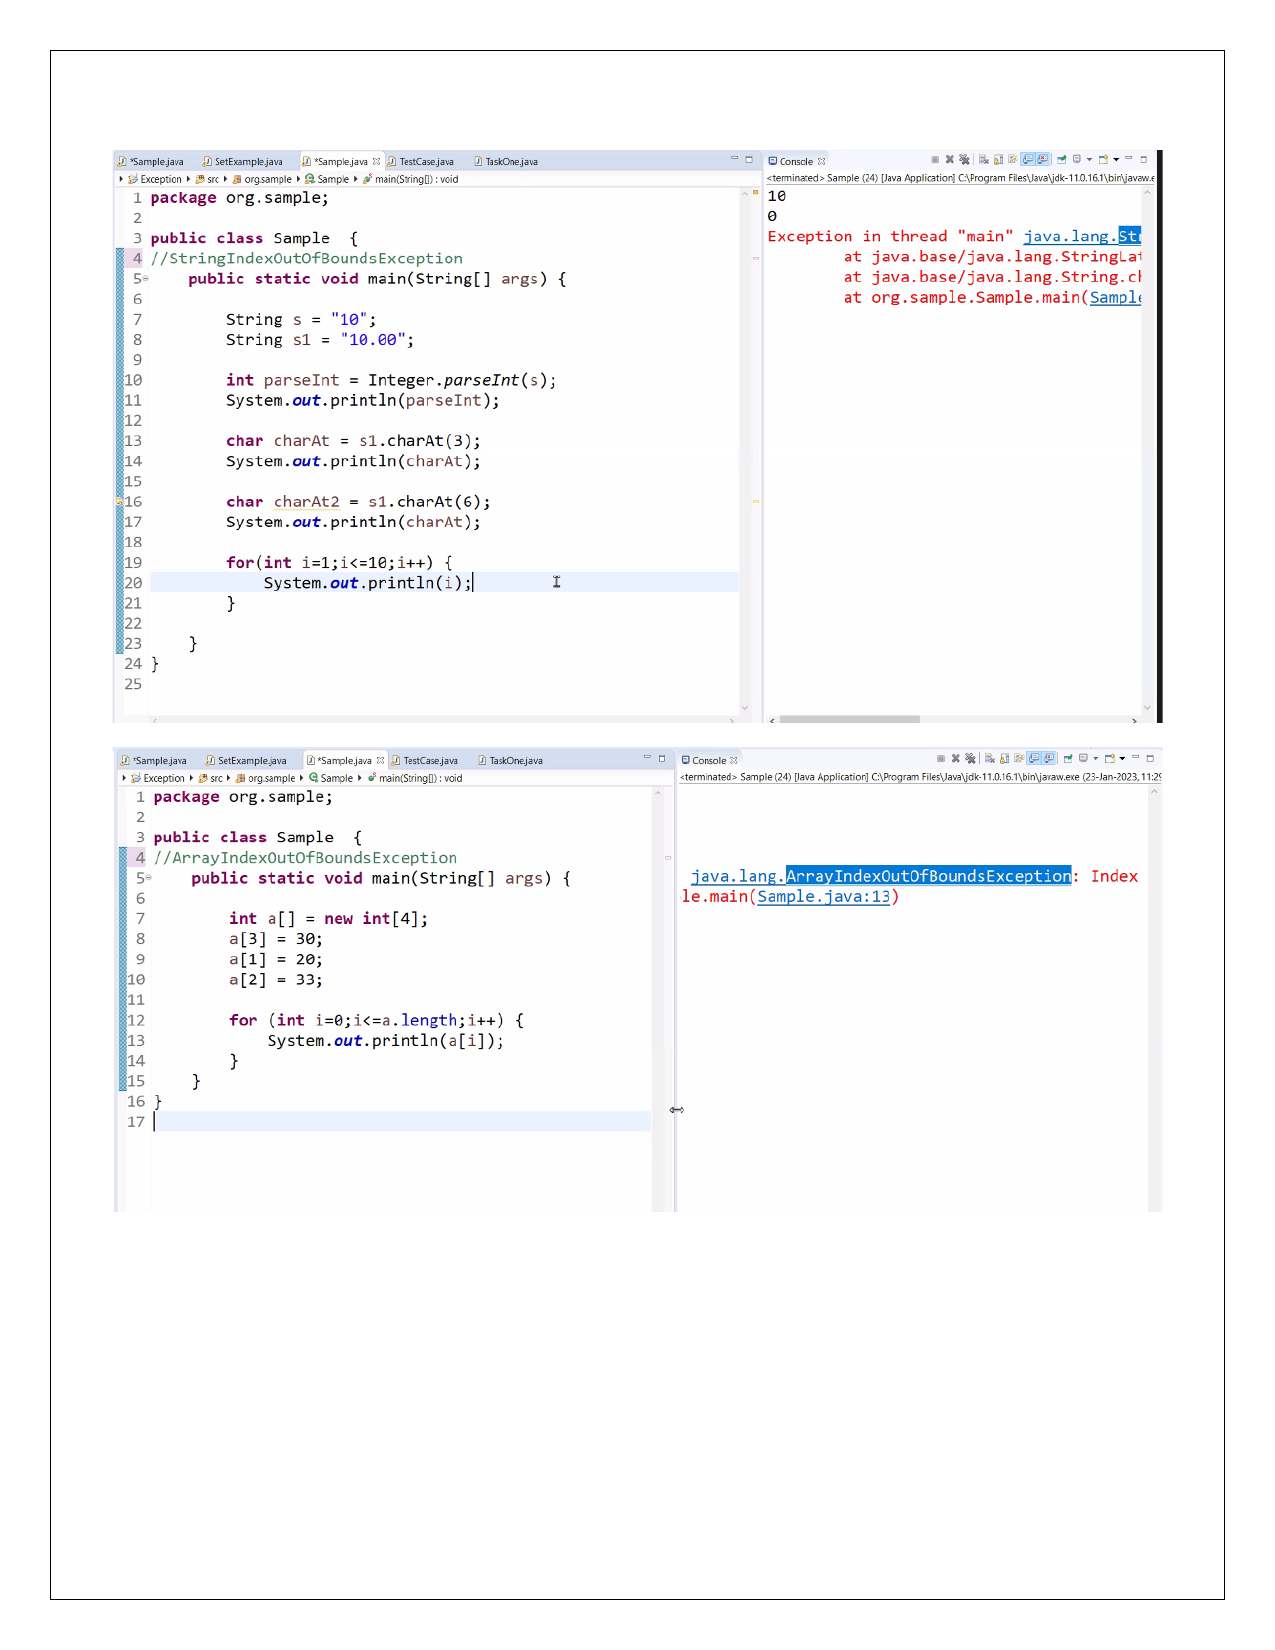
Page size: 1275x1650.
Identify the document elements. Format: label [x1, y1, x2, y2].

picture [112, 747, 1163, 1212]
picture [112, 150, 1163, 723]
